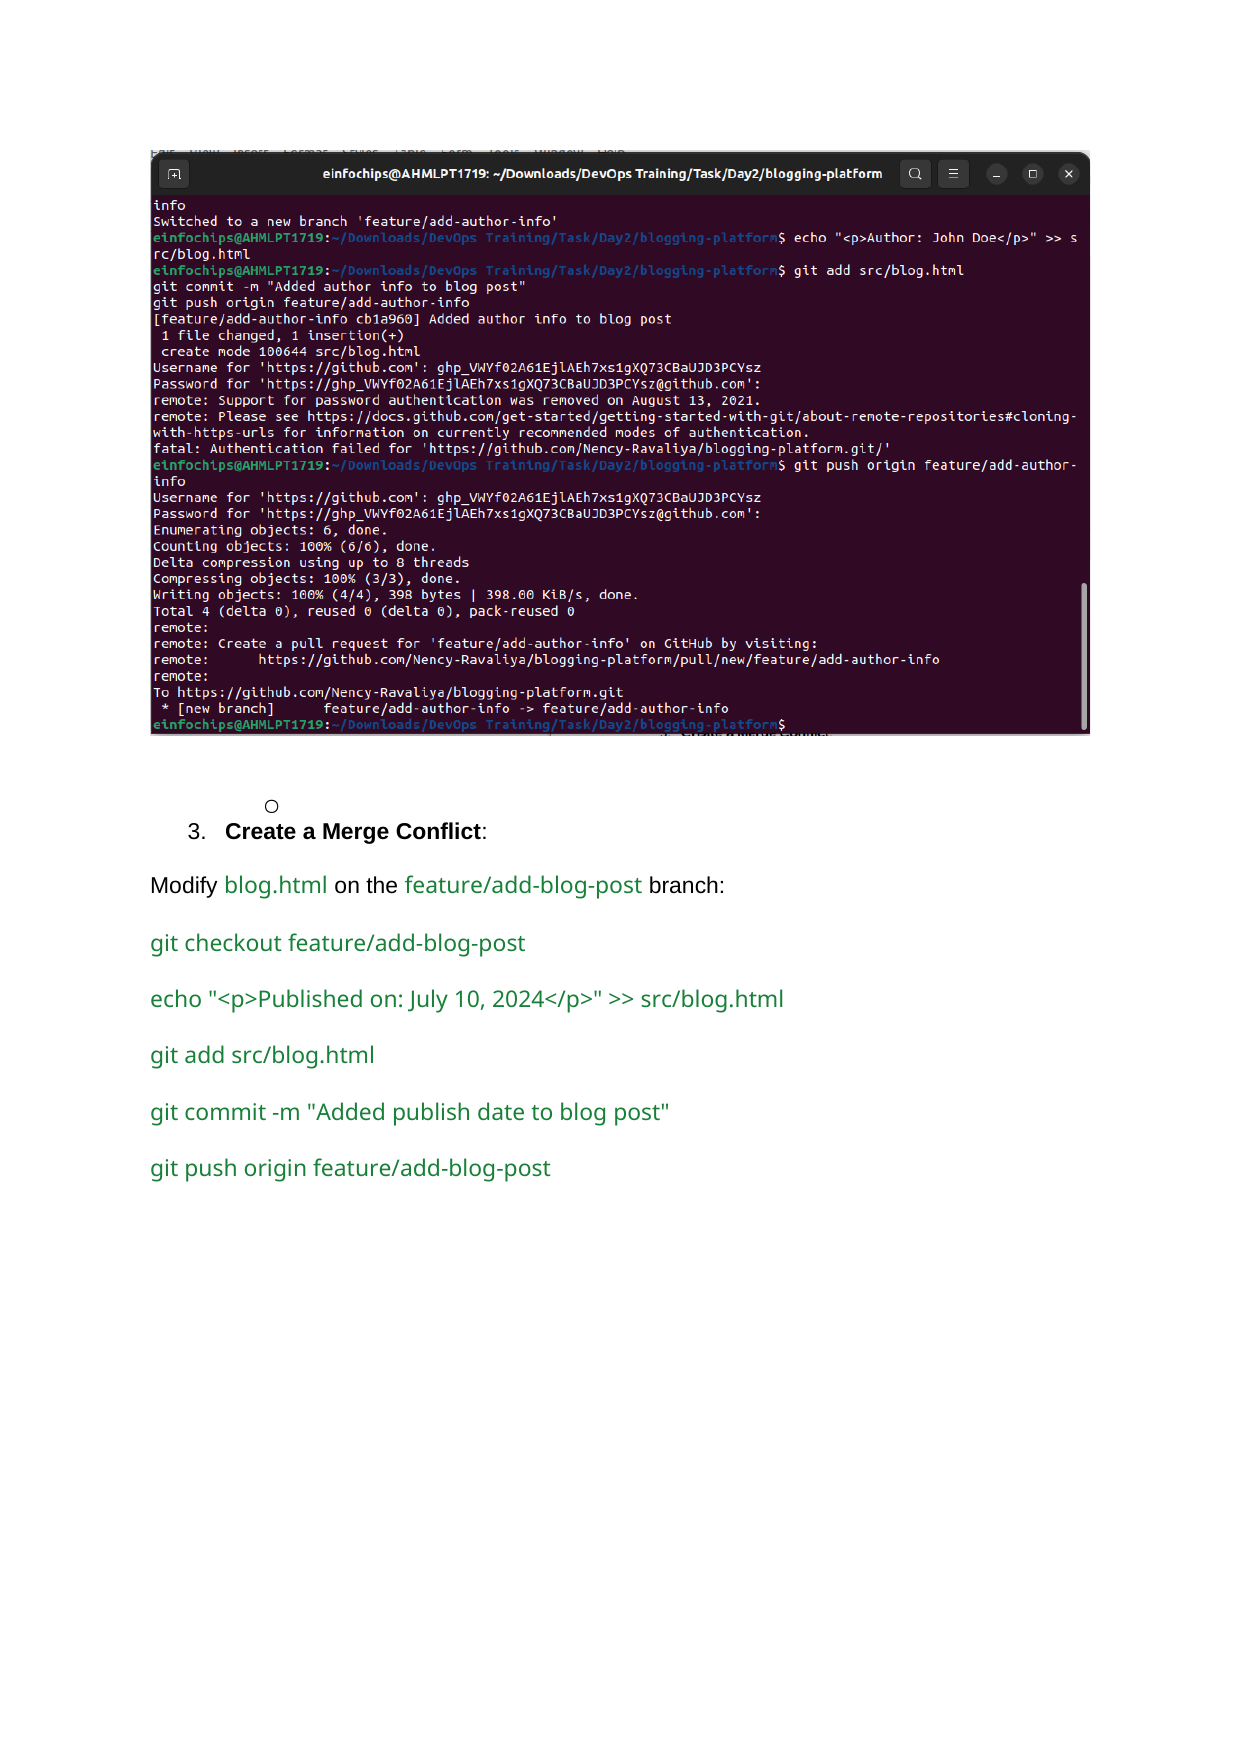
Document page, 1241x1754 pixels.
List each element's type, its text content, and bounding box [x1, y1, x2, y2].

list Create a Merge Conflict: [187, 818, 1090, 844]
text Modify blog.html on the feature/add-blog-post branch: git checkout feature/add-blog-post [150, 869, 1090, 958]
text git commit -m "Added publish date to blog post" [150, 1096, 1090, 1127]
picture [150, 150, 1091, 736]
text git add src/blog.html [150, 1039, 1090, 1071]
text echo "<p>Published on: July 10, 2024</p>" >> src/blog.html [150, 983, 1090, 1014]
text git push origin feature/add-blog-post [150, 1152, 1090, 1183]
